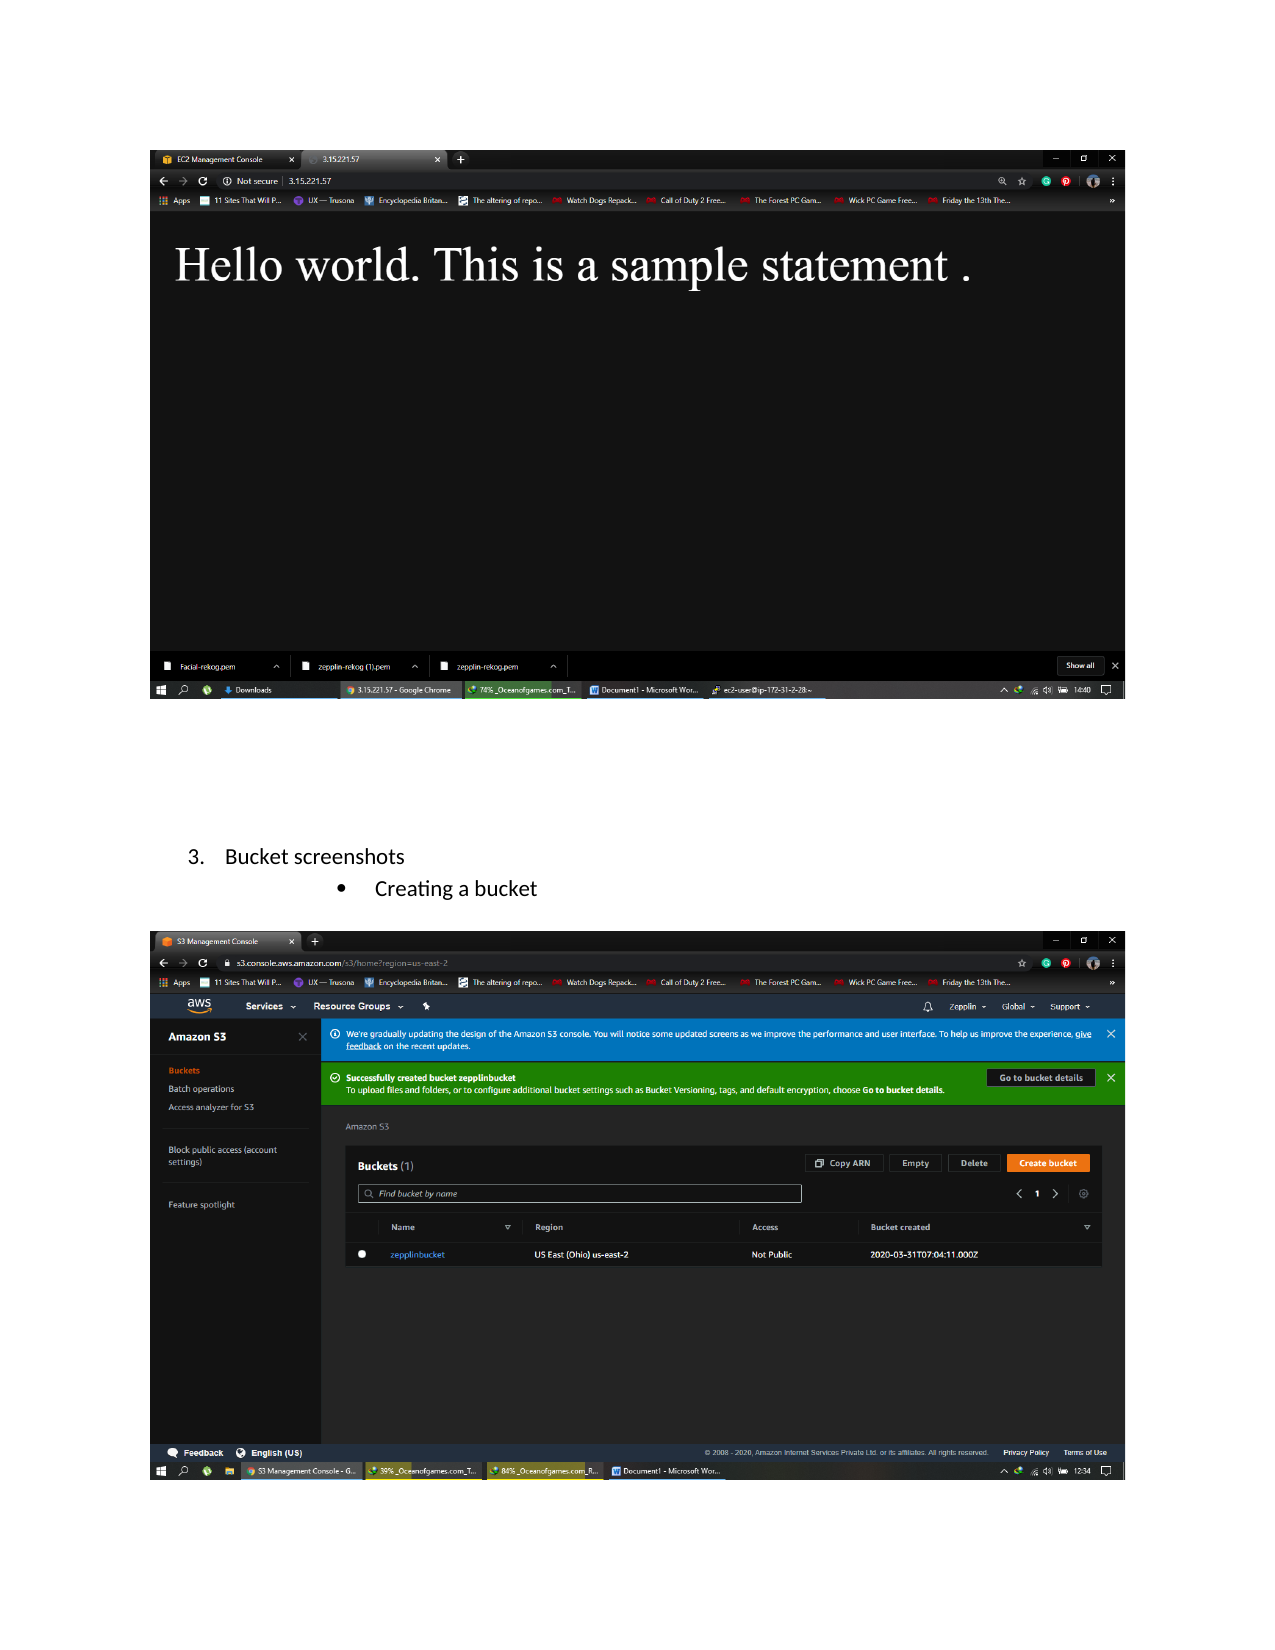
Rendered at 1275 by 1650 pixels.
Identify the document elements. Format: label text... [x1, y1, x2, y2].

list Bucket screenshots [187, 842, 1196, 870]
picture [150, 931, 1125, 1480]
picture [150, 150, 1125, 699]
list Creating a bucket [337, 874, 1196, 902]
